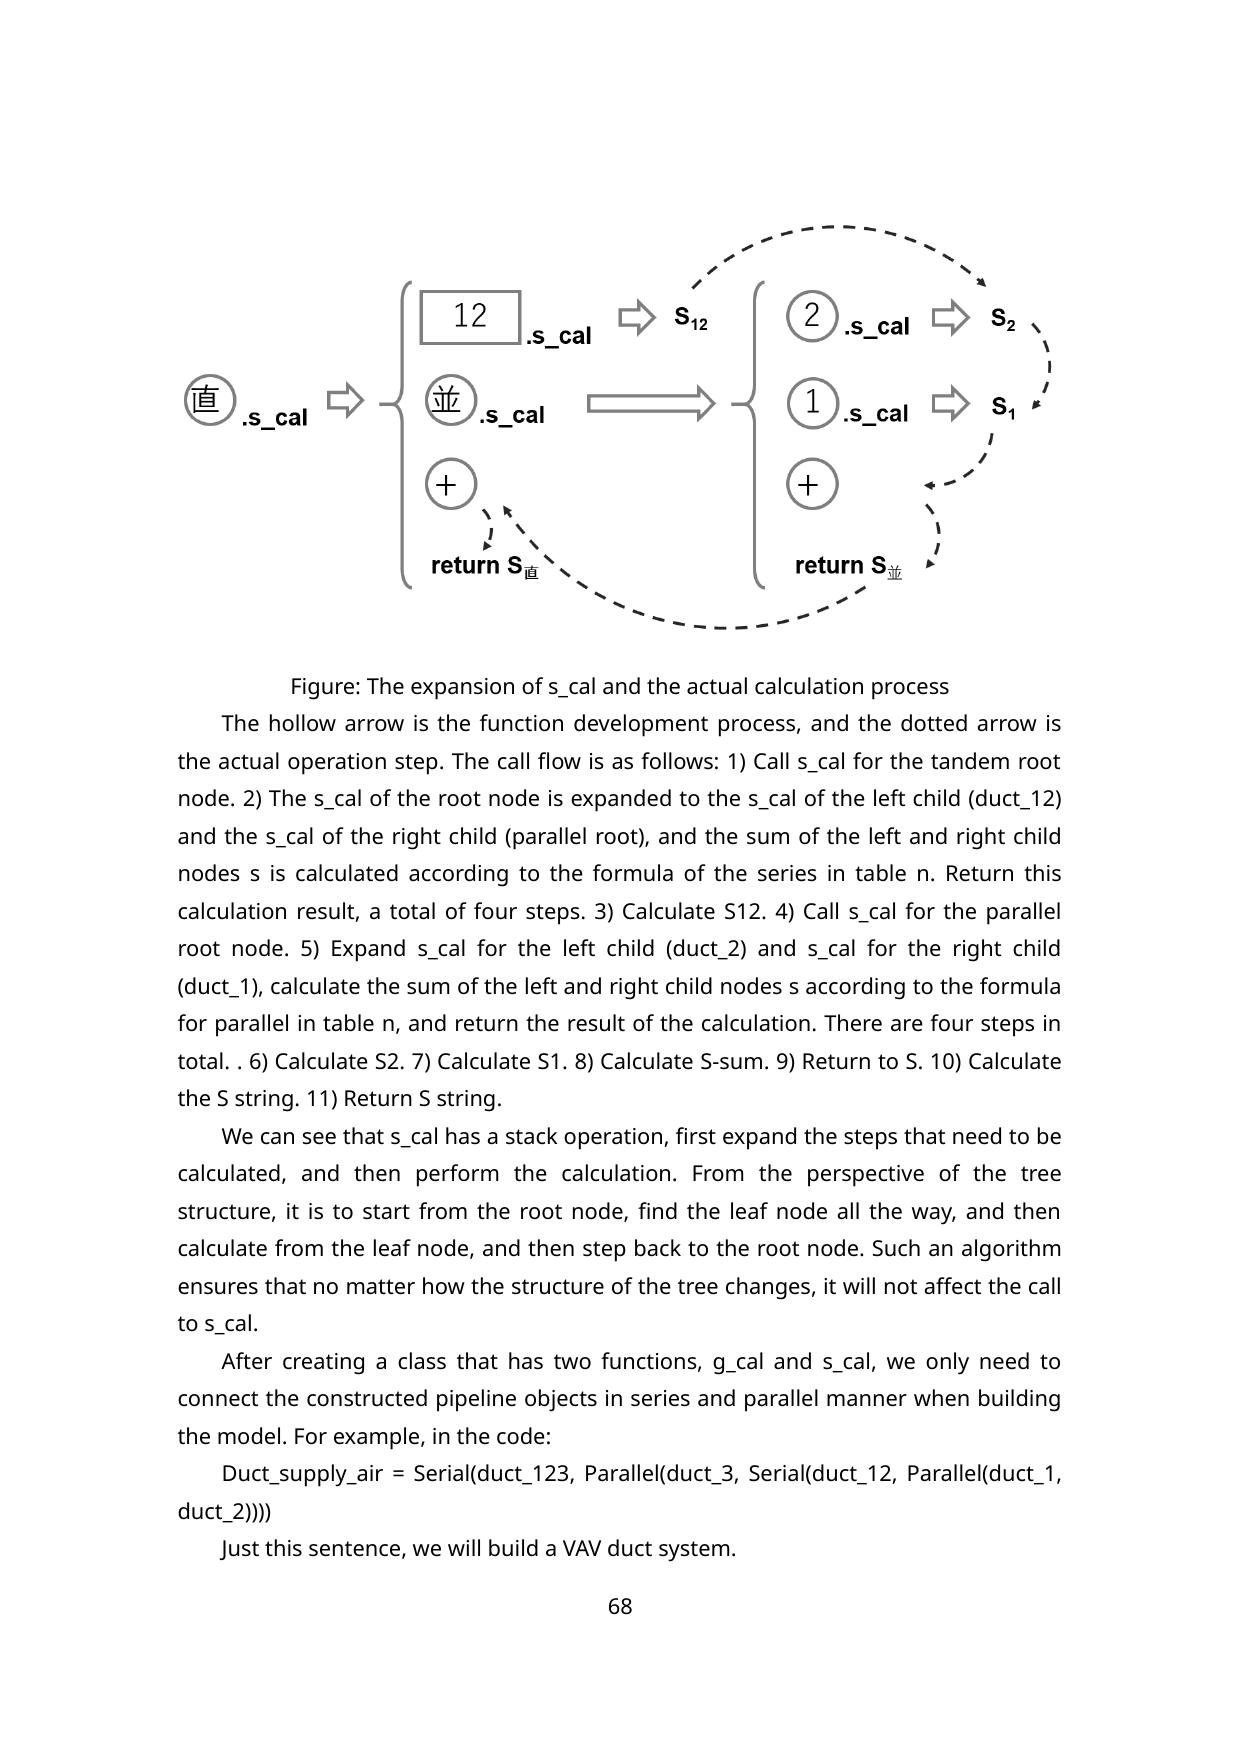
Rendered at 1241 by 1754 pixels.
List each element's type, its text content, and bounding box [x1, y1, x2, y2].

picture [177, 216, 1063, 639]
text We can see that s_cal has a stack operation, first expand the steps that need to be calculated, and then perform the calculation. From the perspective of the tree structure, it is to start from the root node, find the leaf node all the way, and then calculate from the leaf node, and then step back to the root node. Such an algorithm ensures that no matter how the structure of the tree changes, it will not affect the call to s_cal. [177, 1117, 1063, 1342]
text Figure: The expansion of s_cal and the actual calculation process [177, 667, 1063, 704]
text Just this sentence, we will build a VAV duct system. [177, 1529, 1063, 1567]
text The hollow arrow is the function development process, and the dotted arrow is the actual operation step. The call flow is as follows: 1) Call s_cal for the tandem root node. 2) The s_cal of the root node is expanded to the s_cal of the left child (duct_12) and the s_cal of the right child (parallel root), and the sum of the left and right child nodes s is calculated according to the formula of the series in table n. Return this calculation result, a total of four steps. 3) Calculate S12. 4) Call s_cal for the parallel root node. 5) Expand s_cal for the left child (duct_2) and s_cal for the right child (duct_1), calculate the sum of the left and right child nodes s according to the formula for parallel in table n, and return the result of the calculation. There are four steps in total. . 6) Calculate S2. 7) Calculate S1. 8) Calculate S-sum. 9) Return to S. 10) Calculate the S string. 11) Return S string. [177, 704, 1063, 1117]
text Duct_supply_air = Serial(duct_123, Parallel(duct_3, Serial(duct_12, Parallel(duct_1, duct_2)))) [177, 1454, 1063, 1529]
text After creating a class that has two functions, g_cal and s_cal, we only need to connect the constructed pipeline objects in series and parallel manner when building the model. For example, in the code: [177, 1342, 1063, 1454]
